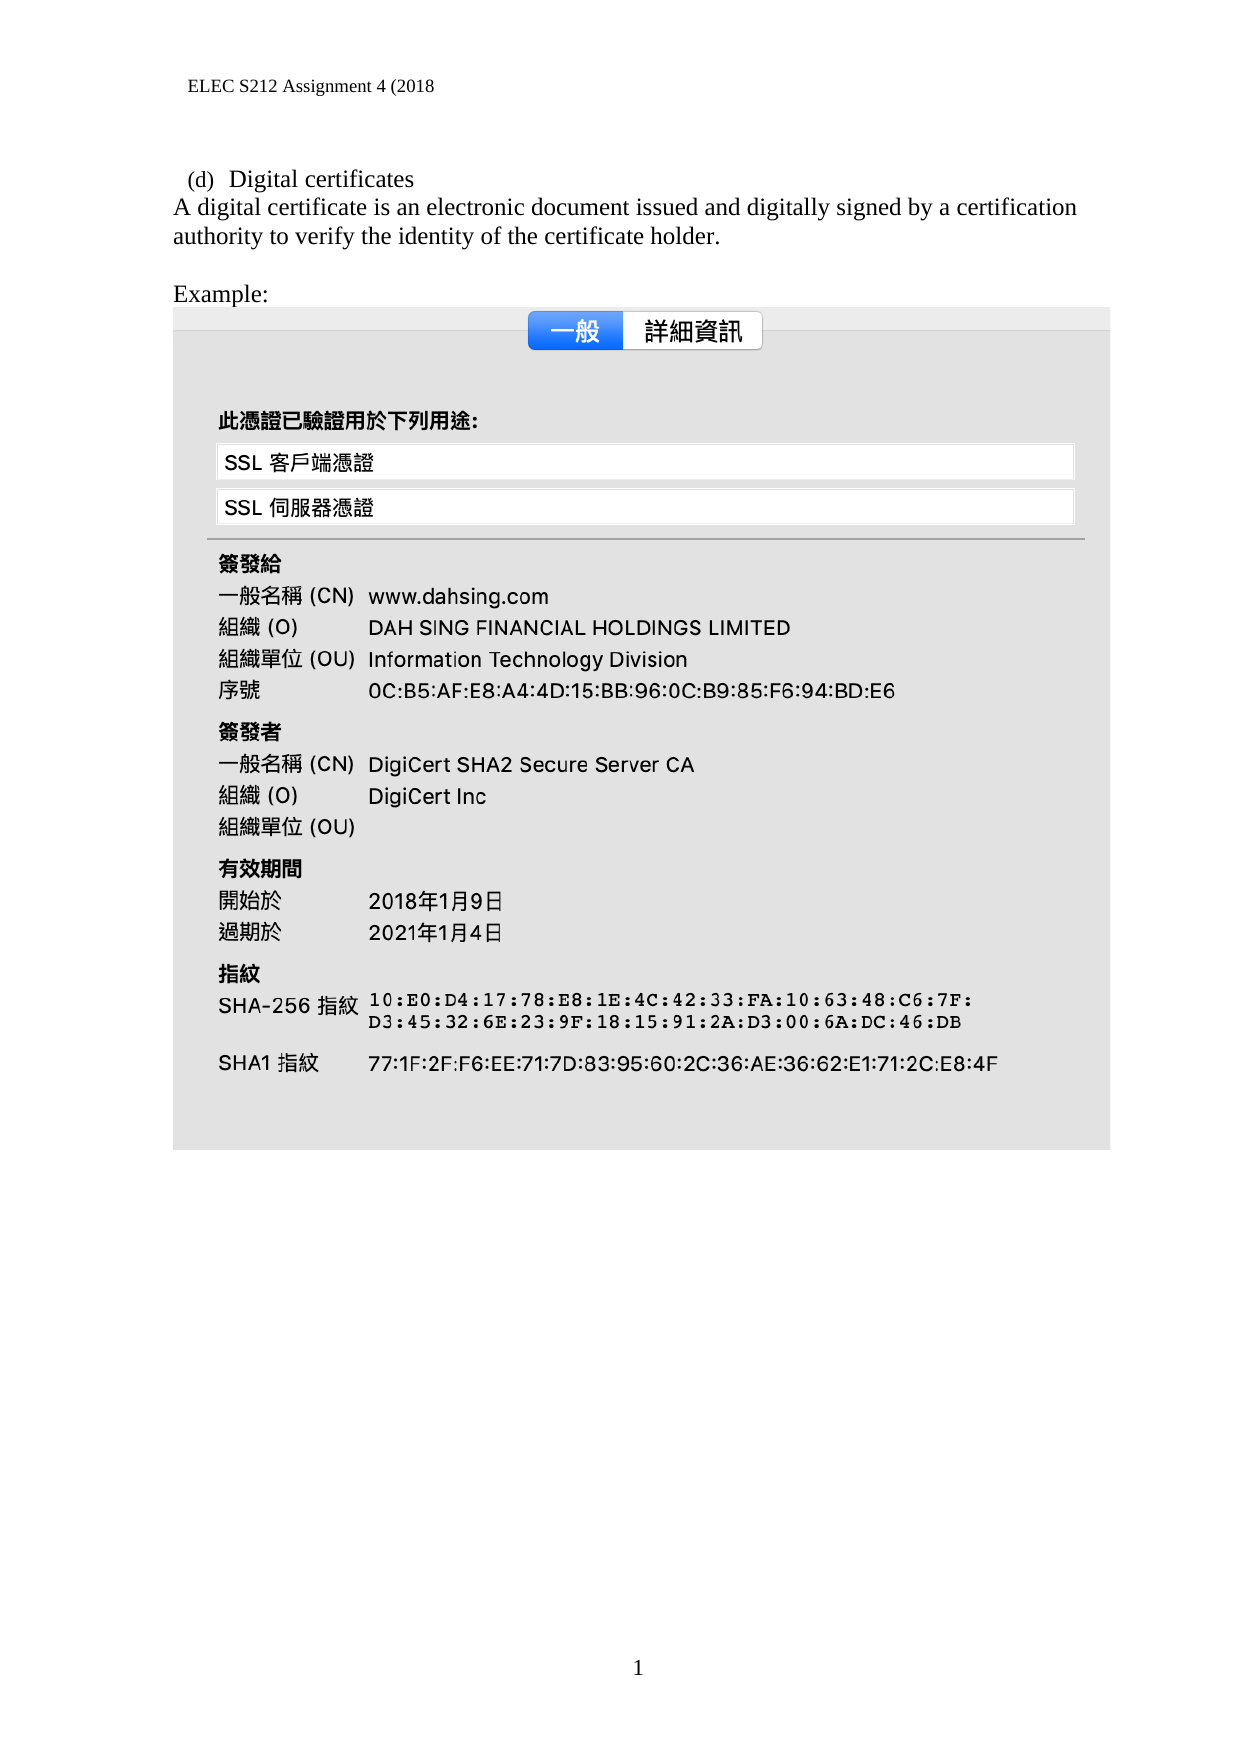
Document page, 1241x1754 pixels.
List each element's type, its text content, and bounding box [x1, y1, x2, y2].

text A digital certificate is an electronic document issued and digitally signed by a certification authority to verify the identity of the certificate holder. Example: [173, 192, 1111, 307]
picture [172, 307, 1111, 1150]
list Digital certificates [187, 164, 1111, 192]
